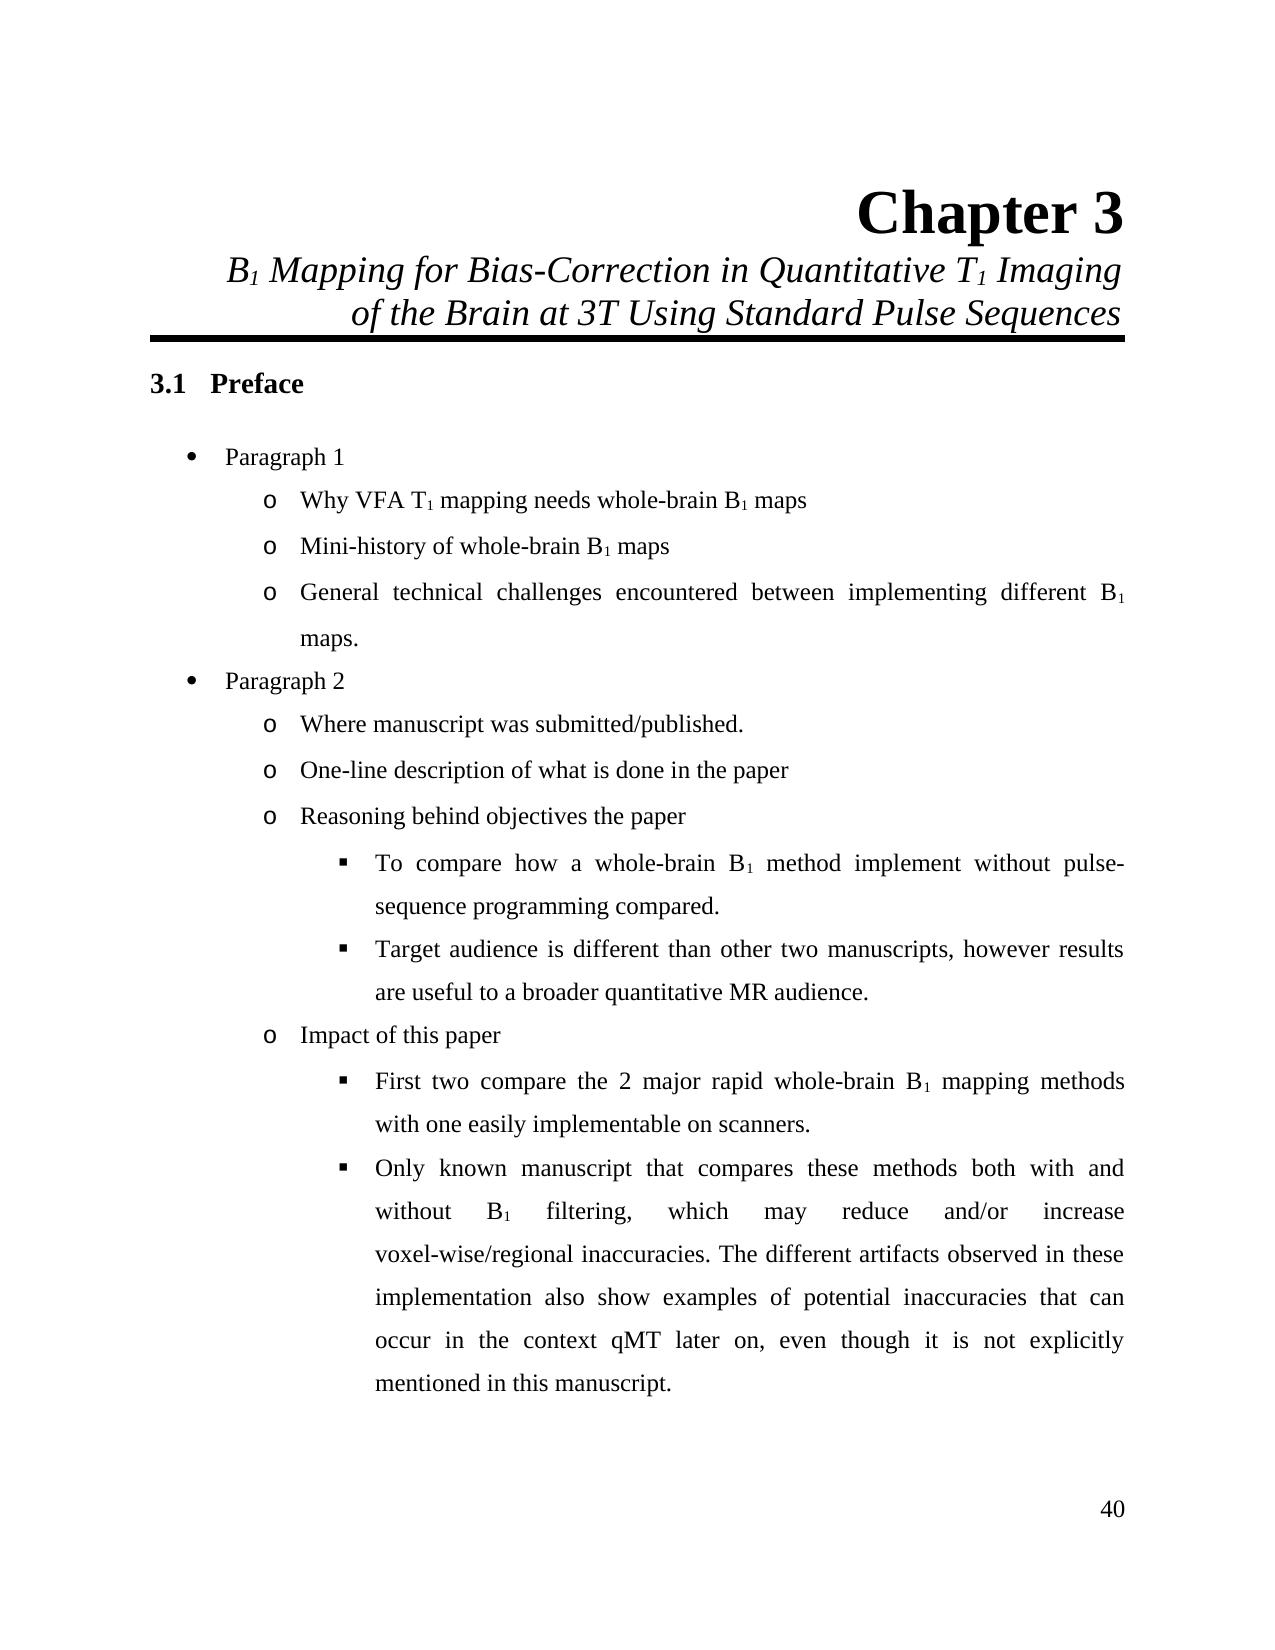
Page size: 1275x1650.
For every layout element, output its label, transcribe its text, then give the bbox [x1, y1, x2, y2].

list General technical challenges encountered between implementing different B1 maps. [262, 577, 1125, 651]
list Why VFA T1 mapping needs whole-brain B1 maps [262, 485, 1125, 516]
list Reasoning behind objectives the paper [262, 801, 1125, 832]
list To compare how a whole-brain B1 method implement without pulse-sequence programming compared. [337, 848, 1125, 919]
list Impact of this paper [262, 1020, 1125, 1051]
list Paragraph 2 [187, 666, 1125, 694]
list Paragraph 1 [187, 442, 1125, 471]
list Only known manuscript that compares these methods both with and without B1 filtering, which may reduce and/or increase voxel-wise/regional inaccuracies. The different artifacts observed in these implementation also show examples of potential inaccuracies that can occur in the context qMT later on, even though it is not explicitly mentioned in this manuscript. [337, 1153, 1125, 1397]
list First two compare the 2 major rapid whole-brain B1 mapping methods with one easily implementable on scanners. [337, 1066, 1125, 1138]
list Target audience is different than other two manuscripts, however results are useful to a broader quantitative MR audience. [337, 934, 1125, 1006]
list Mini-history of whole-brain B1 maps [262, 531, 1125, 562]
list Where manuscript was submitted/published. [262, 709, 1125, 740]
list One-line description of what is done in the paper [262, 755, 1125, 786]
subtitle B1 Mapping for Bias-Correction in Quantitative T1 Imaging of the Brain at 3T Using Standard Pulse Sequences [150, 175, 1125, 335]
subtitle Preface [150, 367, 1125, 400]
